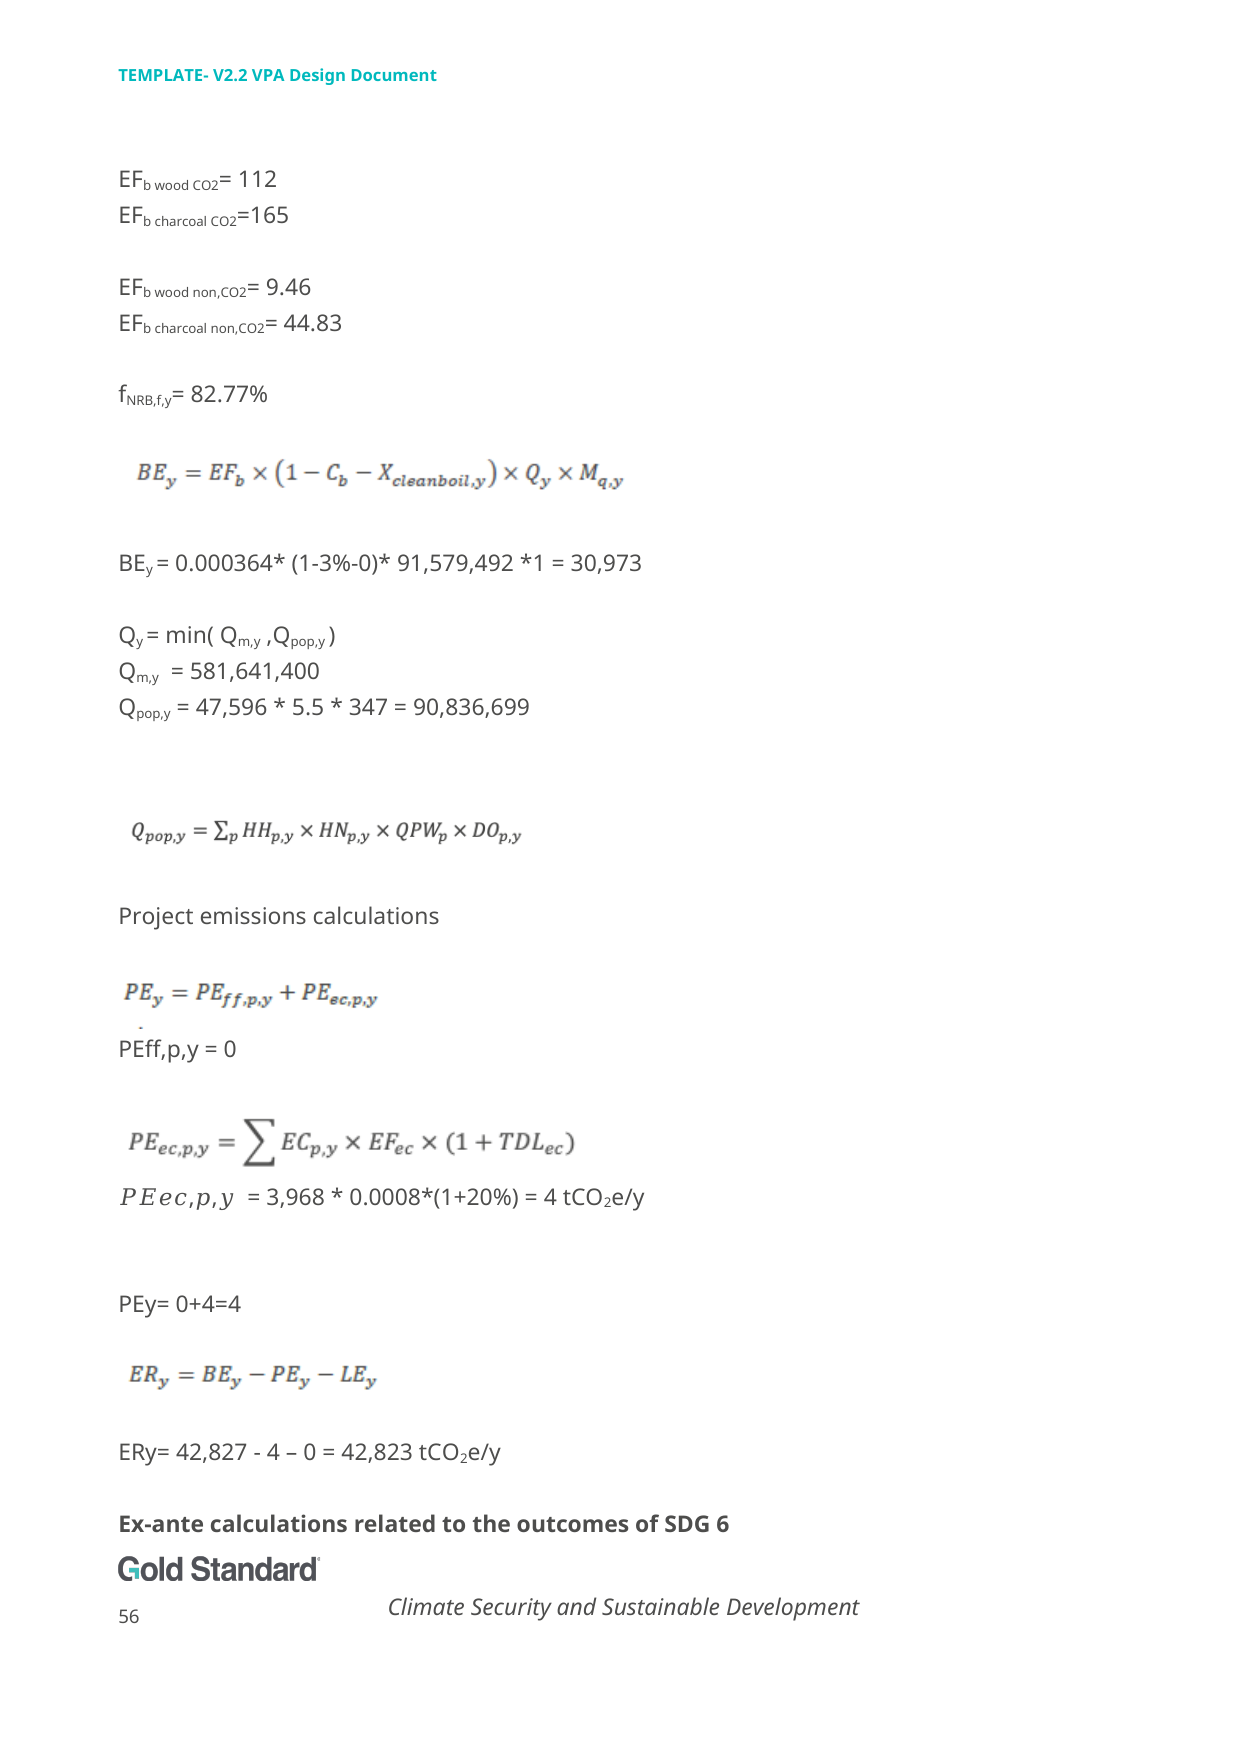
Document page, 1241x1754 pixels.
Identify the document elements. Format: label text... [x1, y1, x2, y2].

text EFb charcoal non,CO2= 44.83 [118, 307, 1122, 338]
picture [118, 1360, 382, 1396]
picture [118, 798, 533, 860]
text Qy = min( Qm,y ,Qpop,y ) [118, 619, 1122, 651]
text fNRB,f,y= 82.77% [118, 378, 1122, 410]
text 𝑃𝐸𝑒𝑐,𝑝,𝑦 = 3,968 * 0.0008*(1+20%) = 4 tCO2e/y [118, 1181, 1122, 1212]
text EFb charcoal CO2=165 [118, 199, 1122, 230]
text Project emissions calculations [118, 900, 1122, 931]
picture [118, 1556, 321, 1581]
text Qm,y = 581,641,400 [118, 655, 1122, 686]
text BEy = 0.000364* (1-3%-0)* 91,579,492 *1 = 30,973 [118, 547, 1122, 579]
text PEff,p,y = 0 [118, 1033, 1122, 1064]
text ERy= 42,827 - 4 – 0 = 42,823 tCO2e/y [118, 1436, 1122, 1467]
text Ex-ante calculations related to the outcomes of SDG 6 [118, 1508, 1122, 1539]
text Qpop,y = 47,596 * 5.5 * 347 = 90,836,699 [118, 691, 1122, 722]
picture [118, 1105, 599, 1176]
picture [118, 450, 631, 507]
text EFb wood CO2= 112 [118, 163, 1122, 194]
text EFb wood non,CO2= 9.46 [118, 271, 1122, 302]
picture [118, 971, 385, 1029]
text PEy= 0+4=4 [118, 1288, 1122, 1320]
